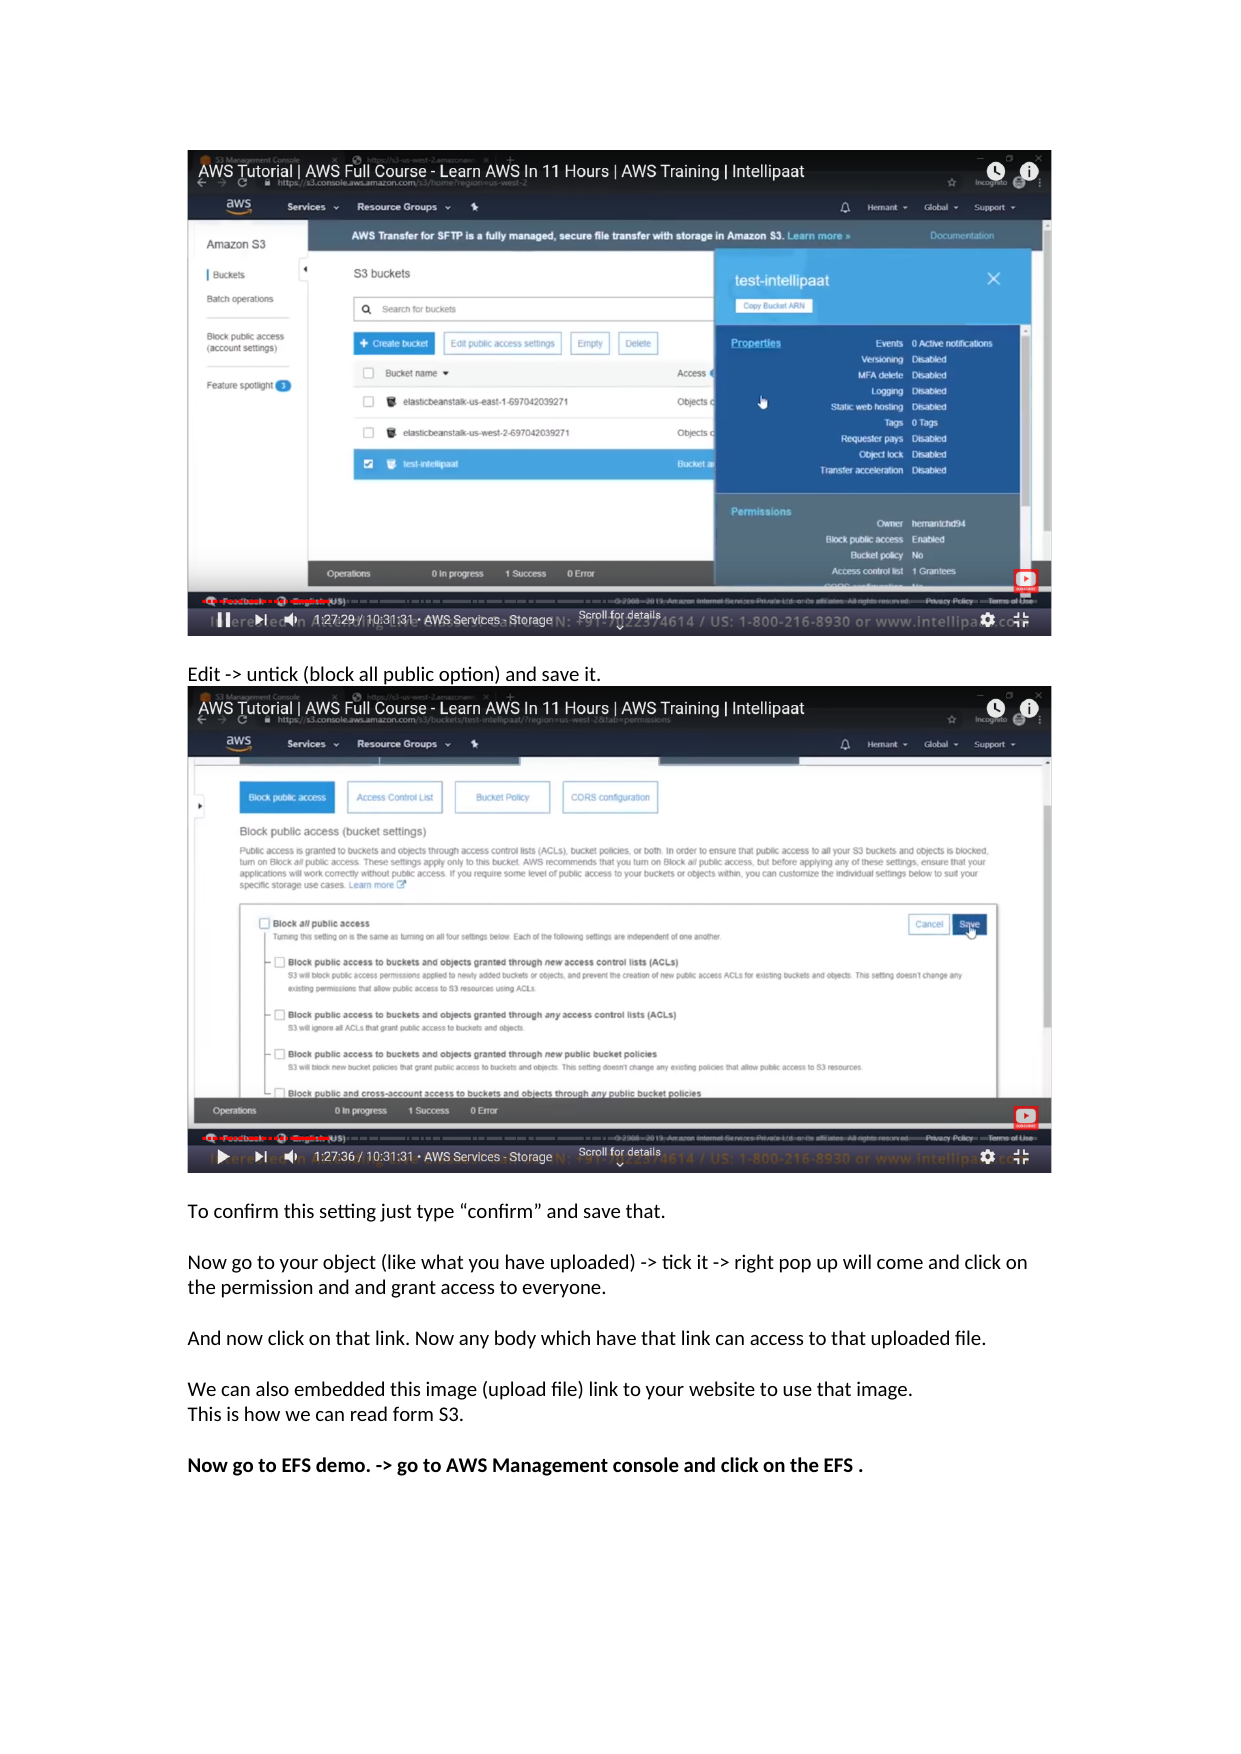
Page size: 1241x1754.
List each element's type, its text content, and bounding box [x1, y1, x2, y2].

list To confirm this setting just type “confirm” and save that. [187, 1198, 1053, 1224]
picture [187, 150, 1052, 636]
list Now go to your object (like what you have uploaded) -> tick it -> right pop up will come and click on the permission and and grant access to everyone. [187, 1249, 1053, 1300]
list This is how we can read form S3. [187, 1402, 1053, 1427]
list We can also embedded this image (upload file) link to your website to use that image. [187, 1376, 1053, 1402]
picture [187, 686, 1052, 1173]
list Edit -> untick (block all public option) and save it. [187, 661, 1053, 687]
list Now go to EFS demo. -> go to AWS Management console and click on the EFS . [187, 1452, 1053, 1478]
list And now click on that link. Now any body which have that link can access to that uploaded file. [187, 1325, 1053, 1351]
